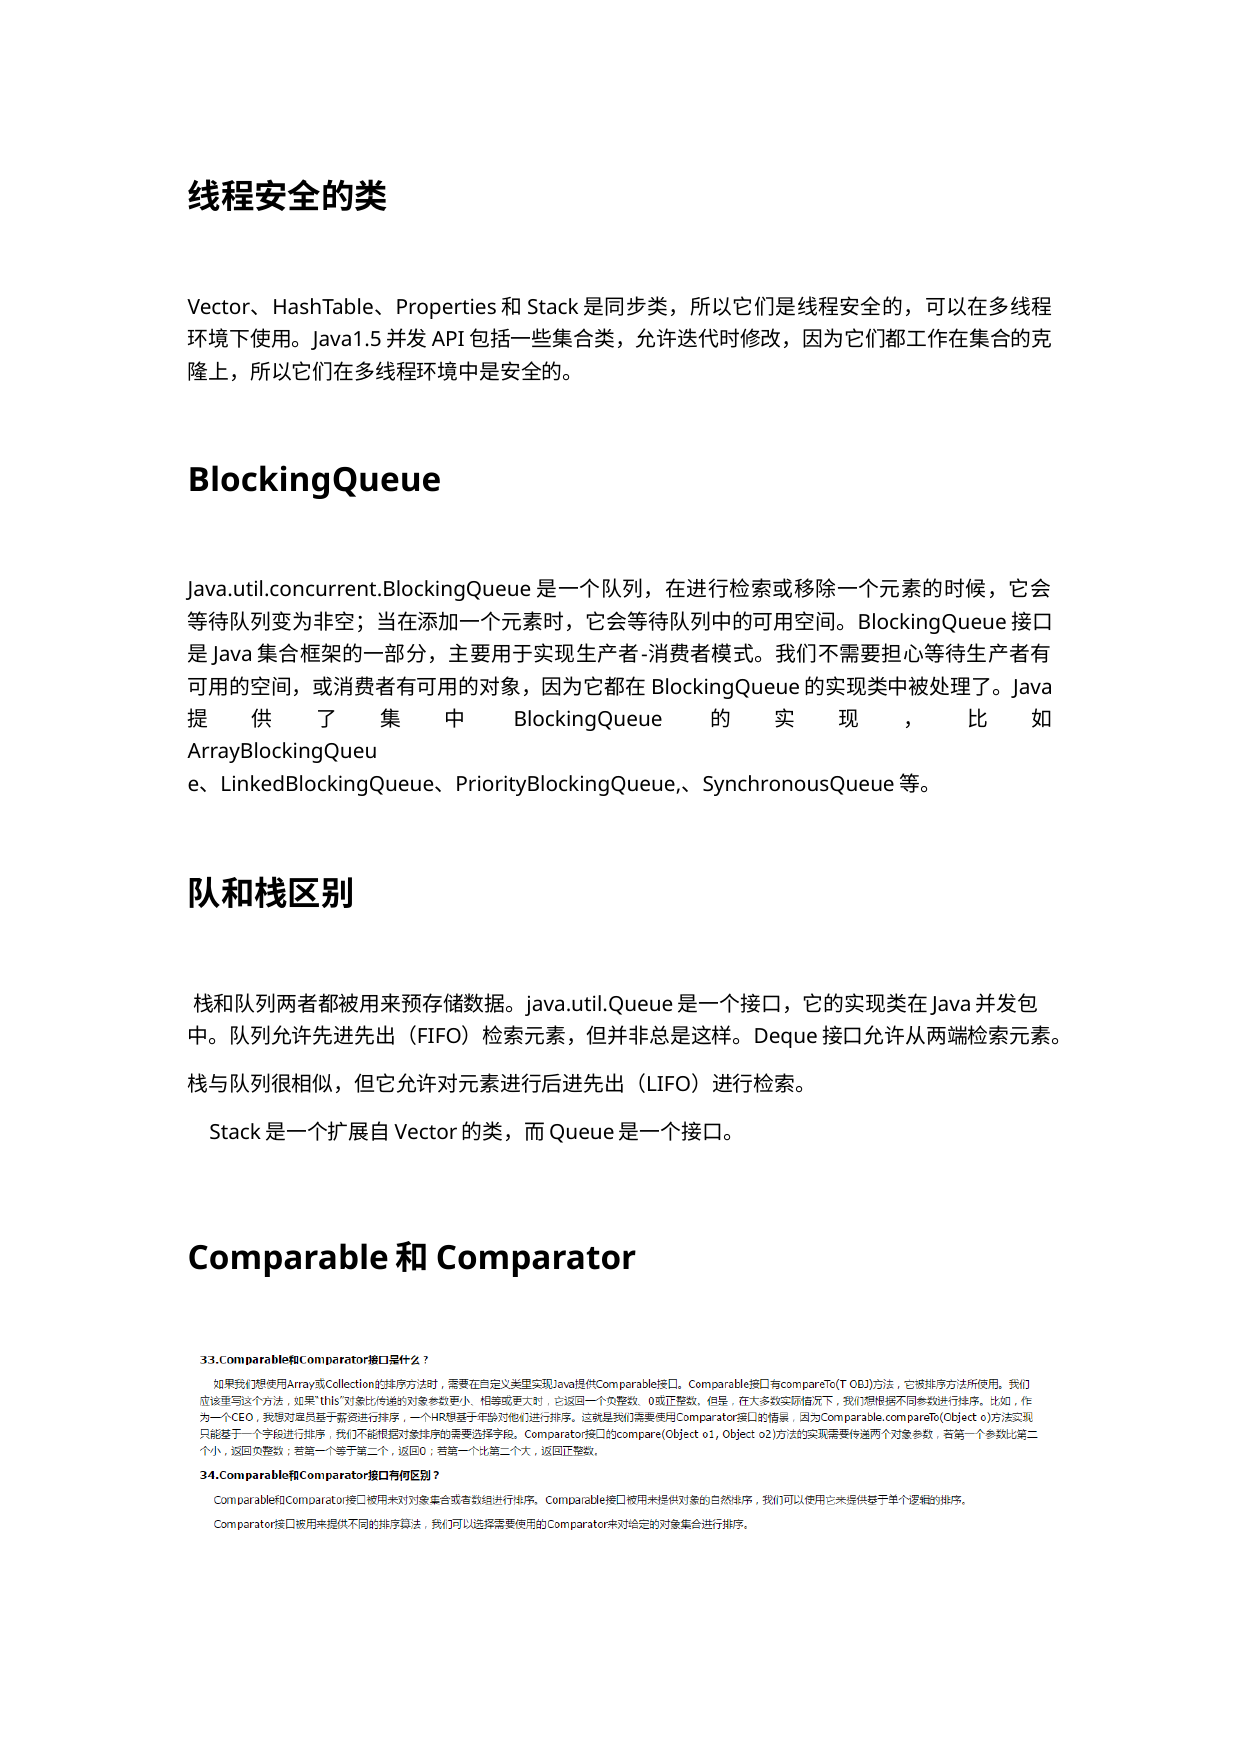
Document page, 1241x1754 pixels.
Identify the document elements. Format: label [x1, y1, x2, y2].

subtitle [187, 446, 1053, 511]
picture [187, 1349, 1053, 1533]
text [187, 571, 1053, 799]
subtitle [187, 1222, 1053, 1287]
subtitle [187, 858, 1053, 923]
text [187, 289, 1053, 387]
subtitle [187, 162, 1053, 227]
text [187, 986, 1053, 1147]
